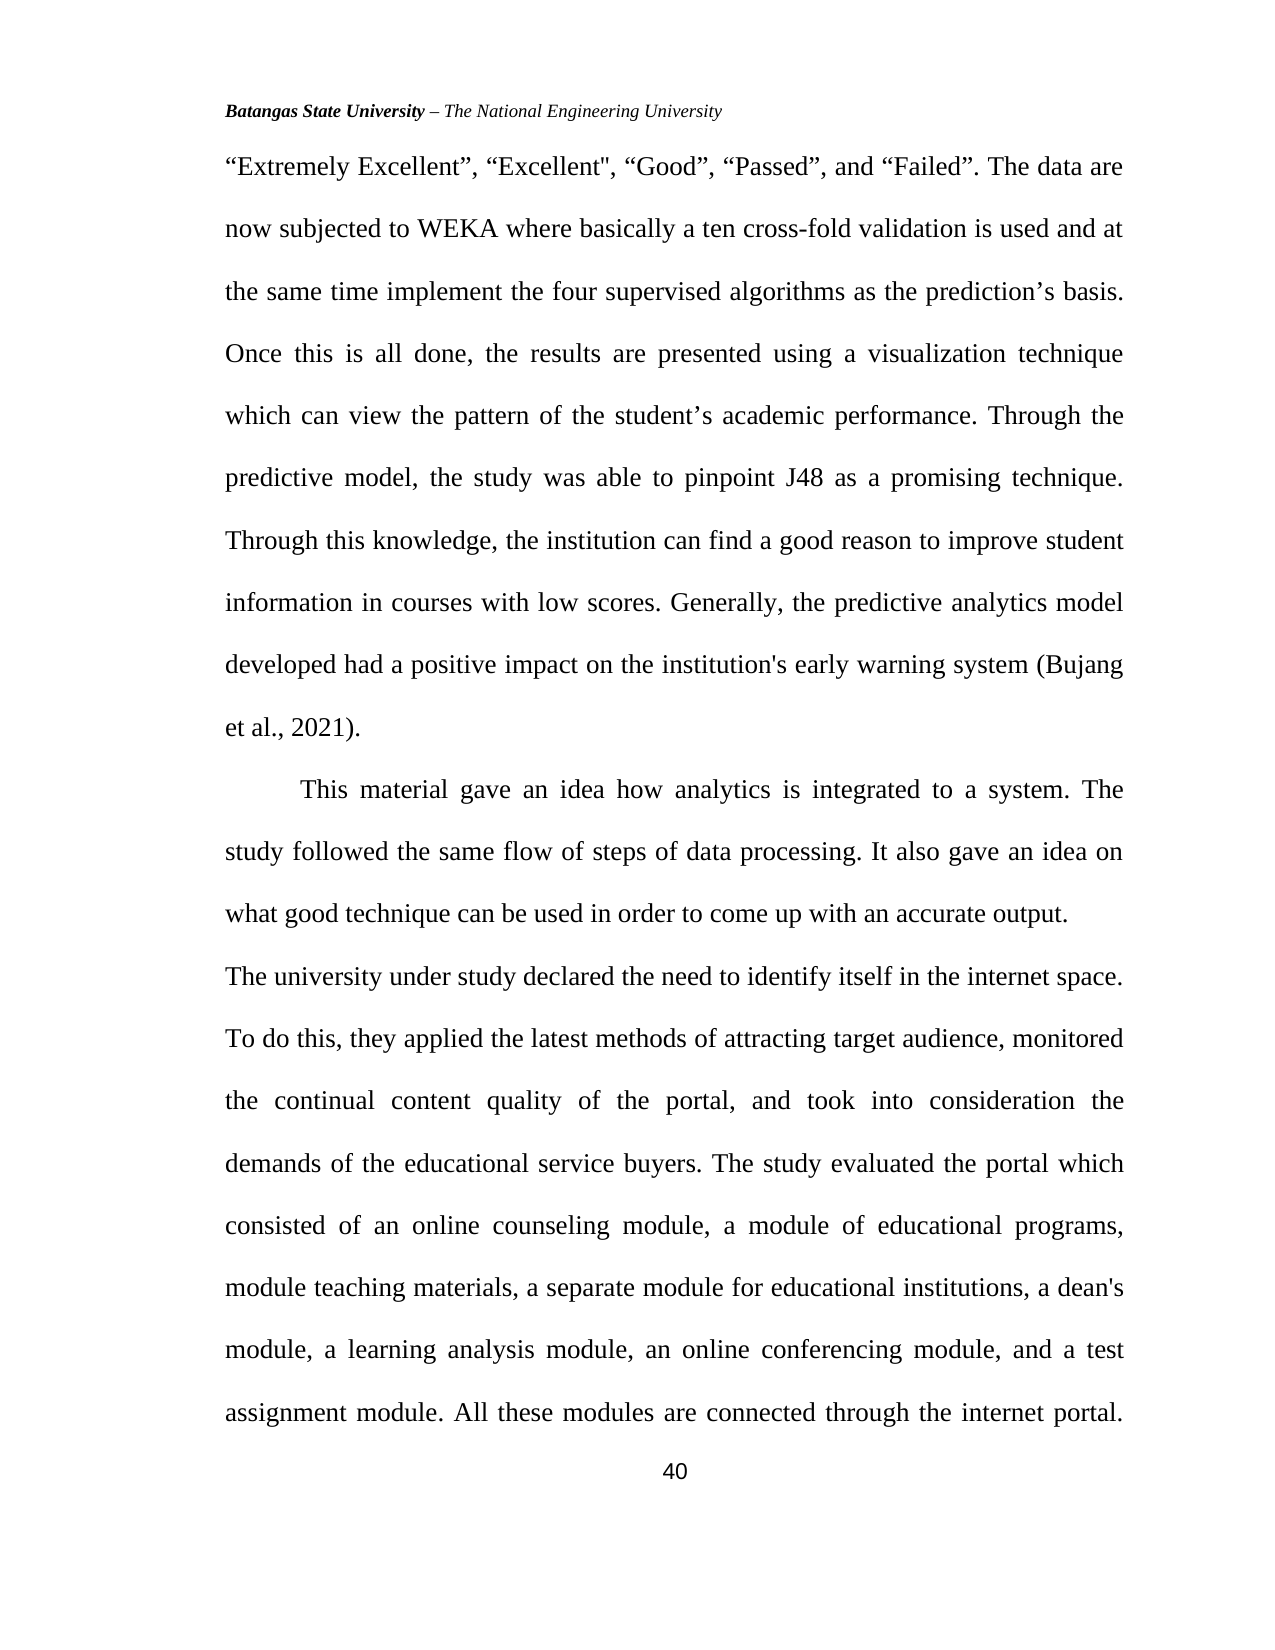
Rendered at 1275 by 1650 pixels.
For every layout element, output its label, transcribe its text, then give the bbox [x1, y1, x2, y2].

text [225, 150, 1125, 742]
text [225, 960, 1125, 1427]
text This material gave an idea how analytics is integrated to a system. The study followed the same flow of steps of data processing. It also gave an idea on what good technique can be used in order to come up with an accurate output. [225, 773, 1125, 929]
